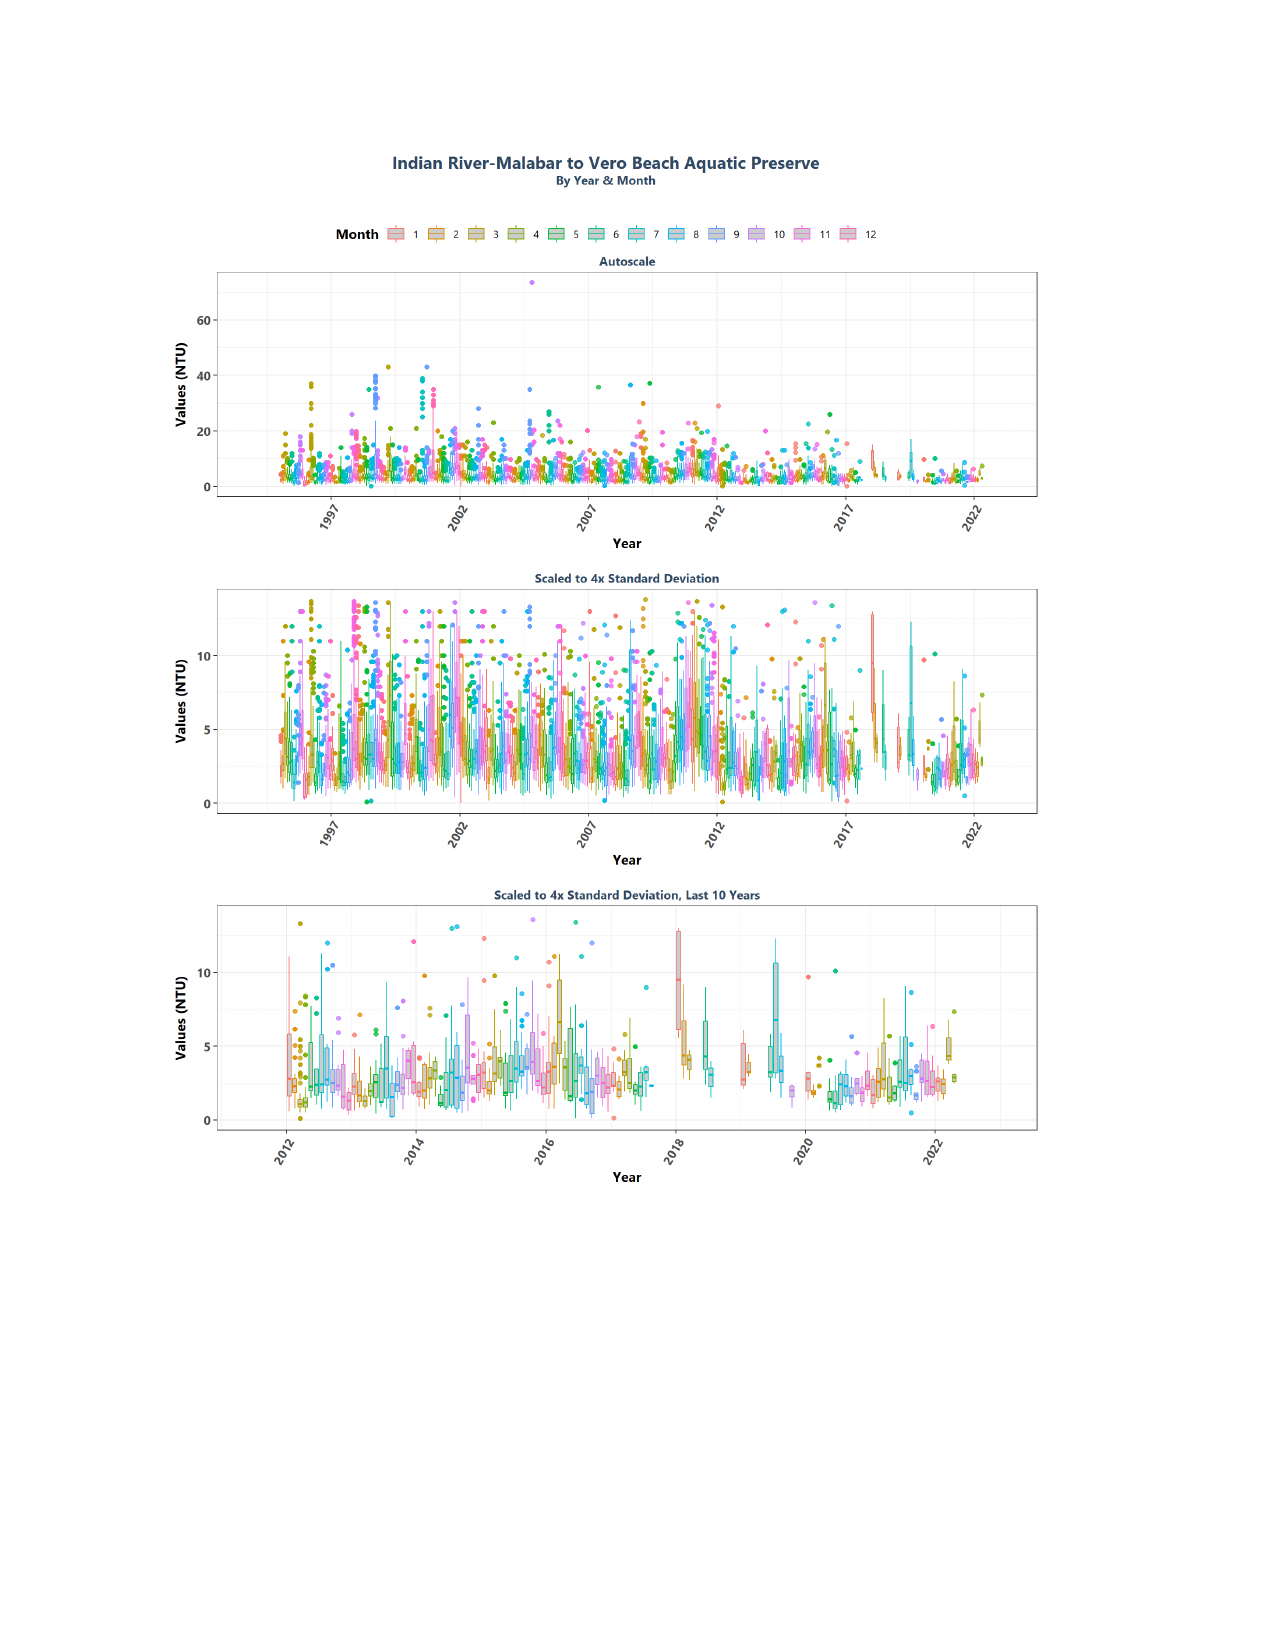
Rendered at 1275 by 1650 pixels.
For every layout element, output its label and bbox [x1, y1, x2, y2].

picture [168, 150, 1044, 1200]
